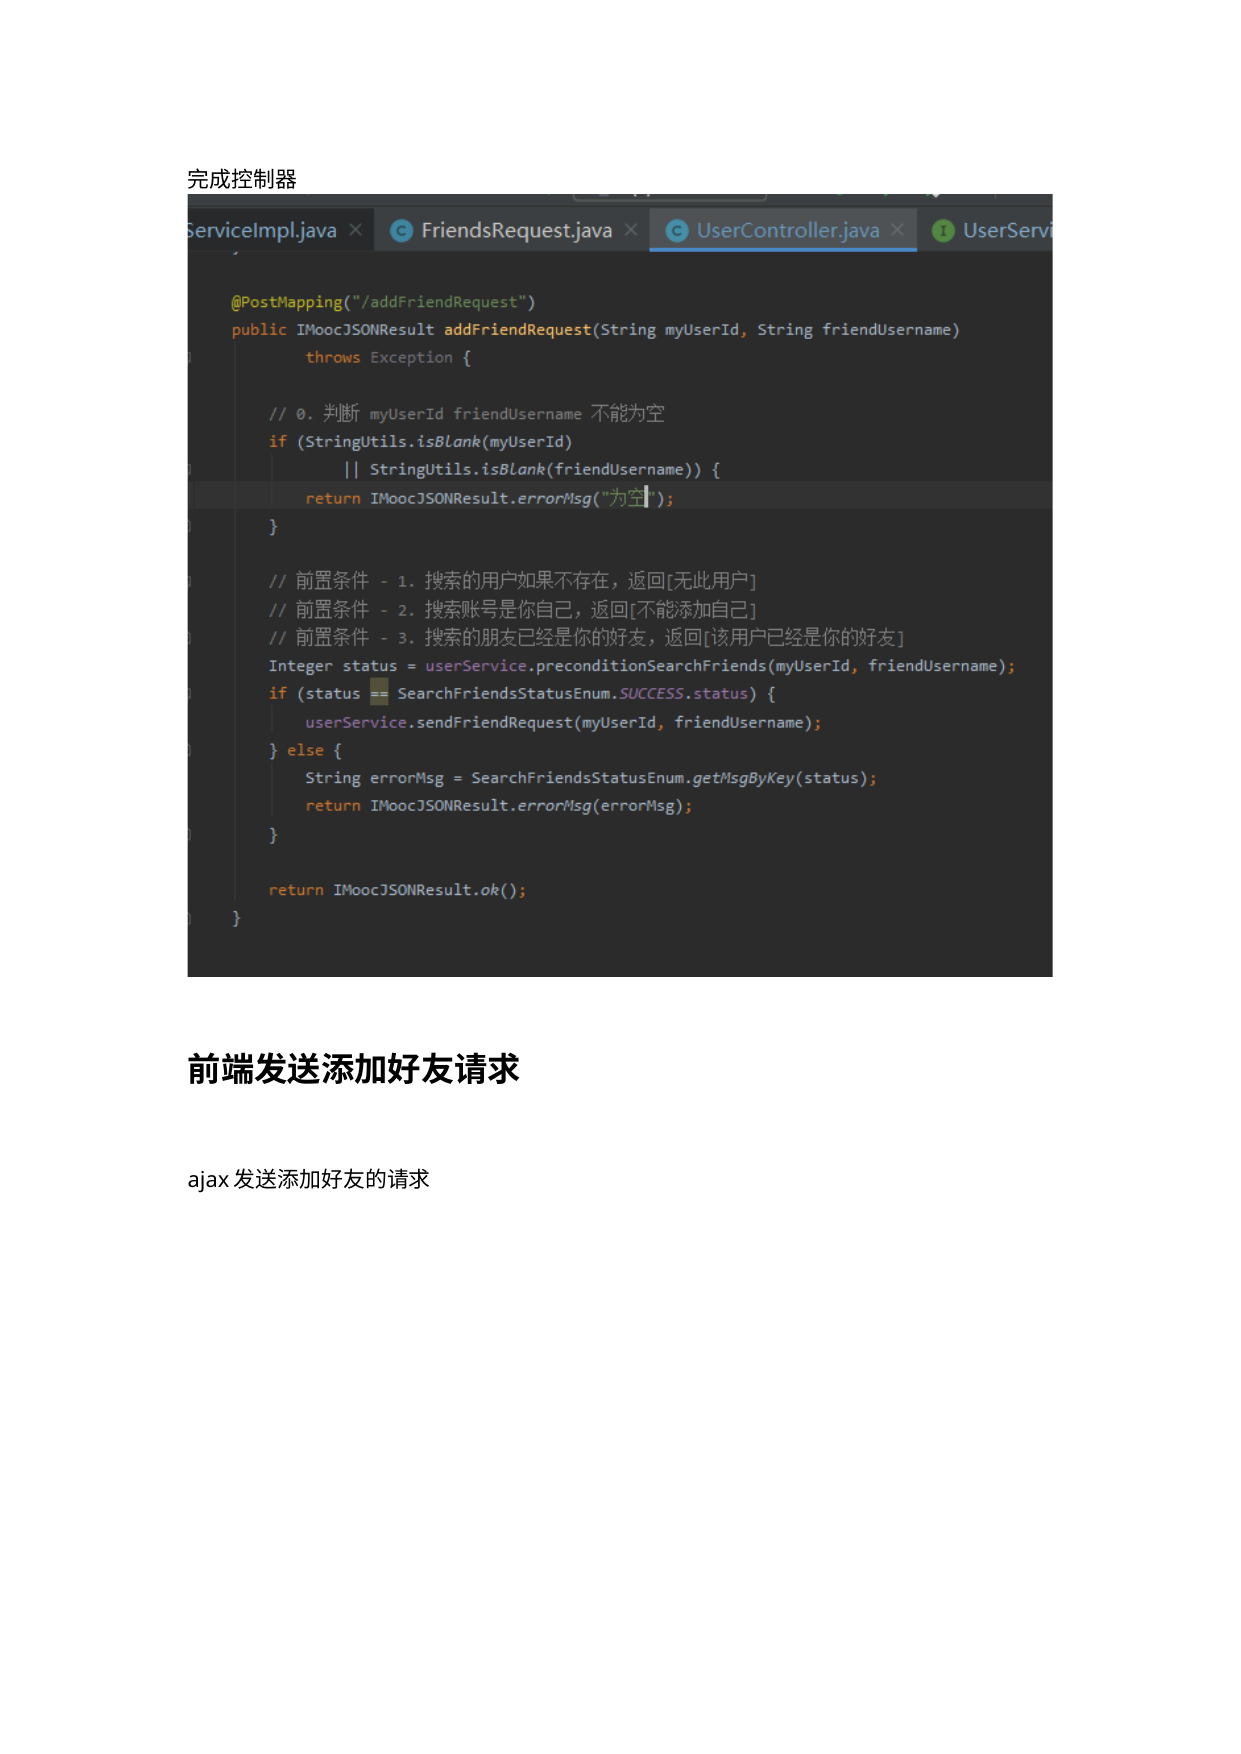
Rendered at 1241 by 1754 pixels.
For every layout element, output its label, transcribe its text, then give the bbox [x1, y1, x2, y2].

subtitle 前端发送添加好友请求 [187, 1034, 1053, 1099]
picture [187, 194, 1053, 977]
text ajax发送添加好友的请求 [187, 1161, 1053, 1194]
text 完成控制器 [187, 162, 1053, 194]
